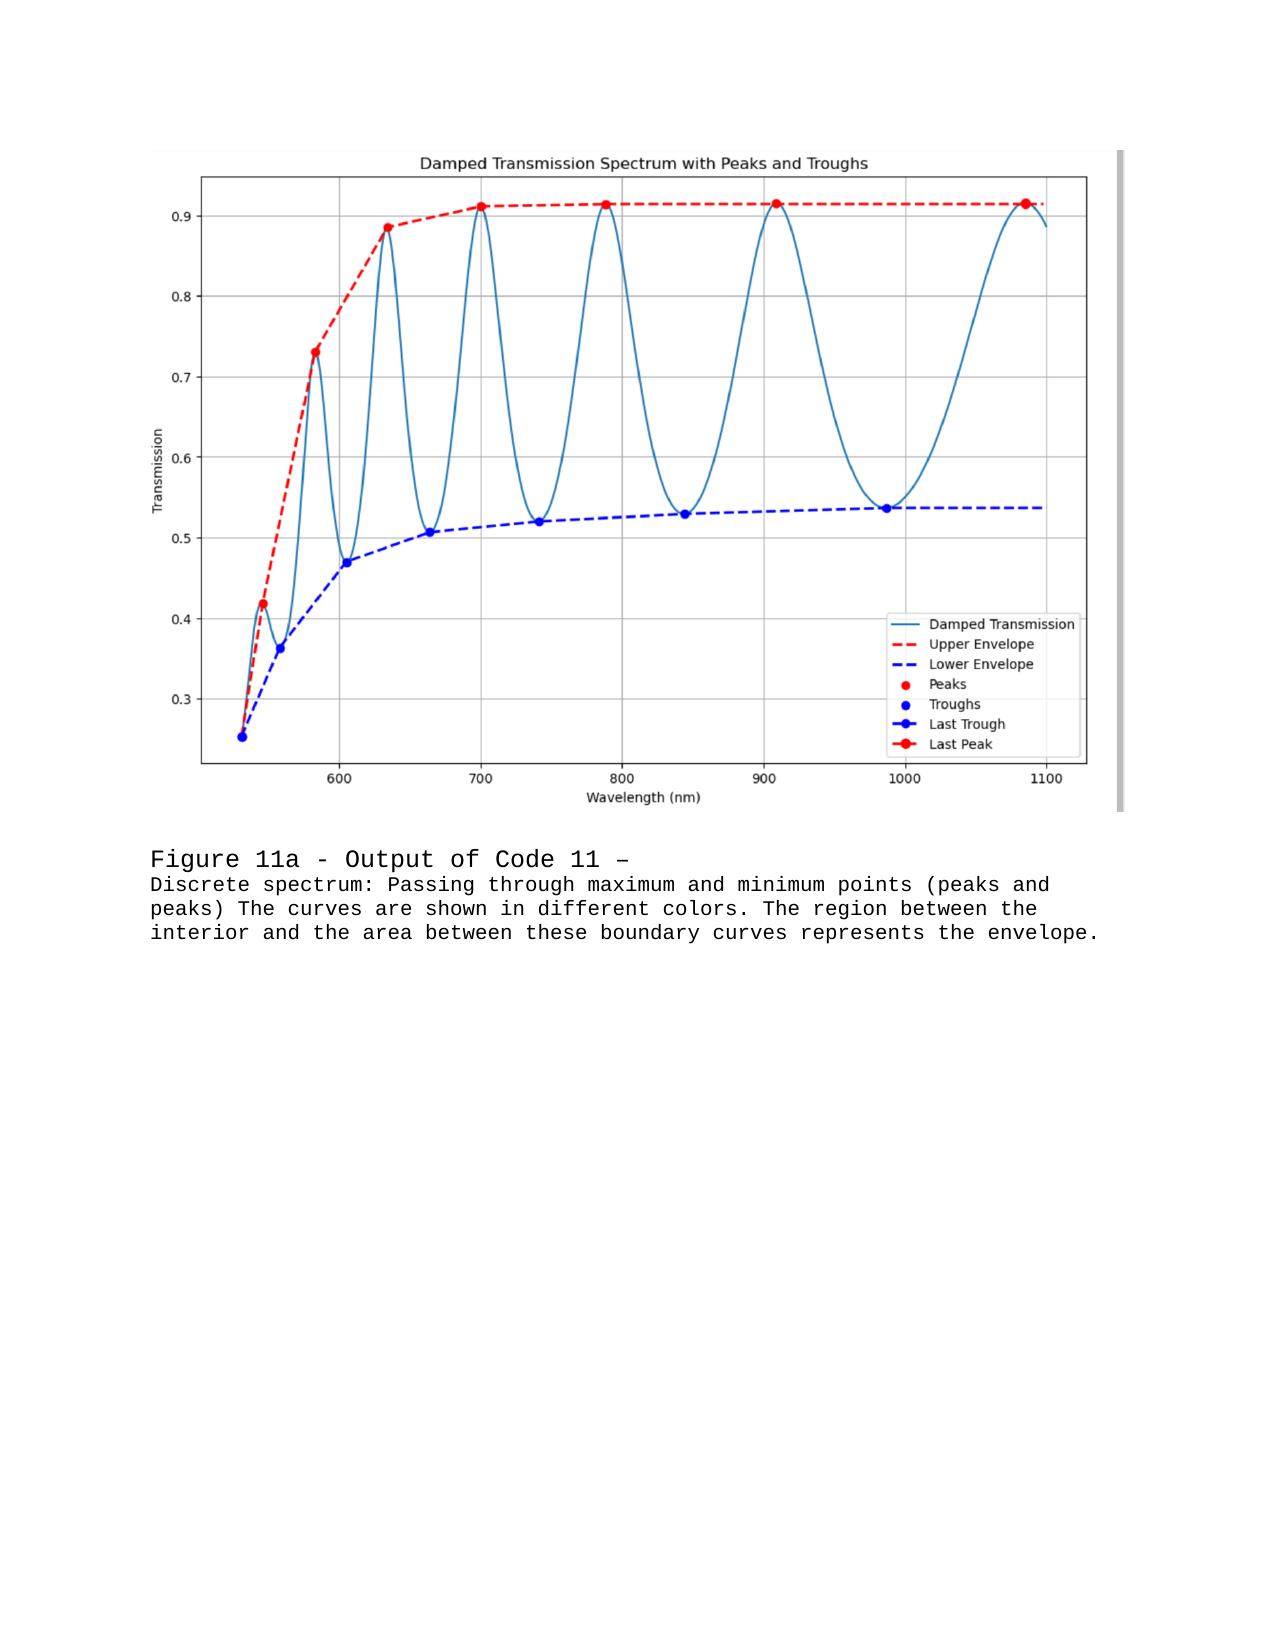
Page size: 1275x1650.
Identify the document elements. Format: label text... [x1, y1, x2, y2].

picture [150, 150, 1125, 812]
text Figure 11a - Output of Code 11 – [150, 846, 1125, 874]
text Discrete spectrum: Passing through maximum and minimum points (peaks and peaks) The curves are shown in different colors. The region between the interior and the area between these boundary curves represents the envelope. [150, 874, 1125, 945]
